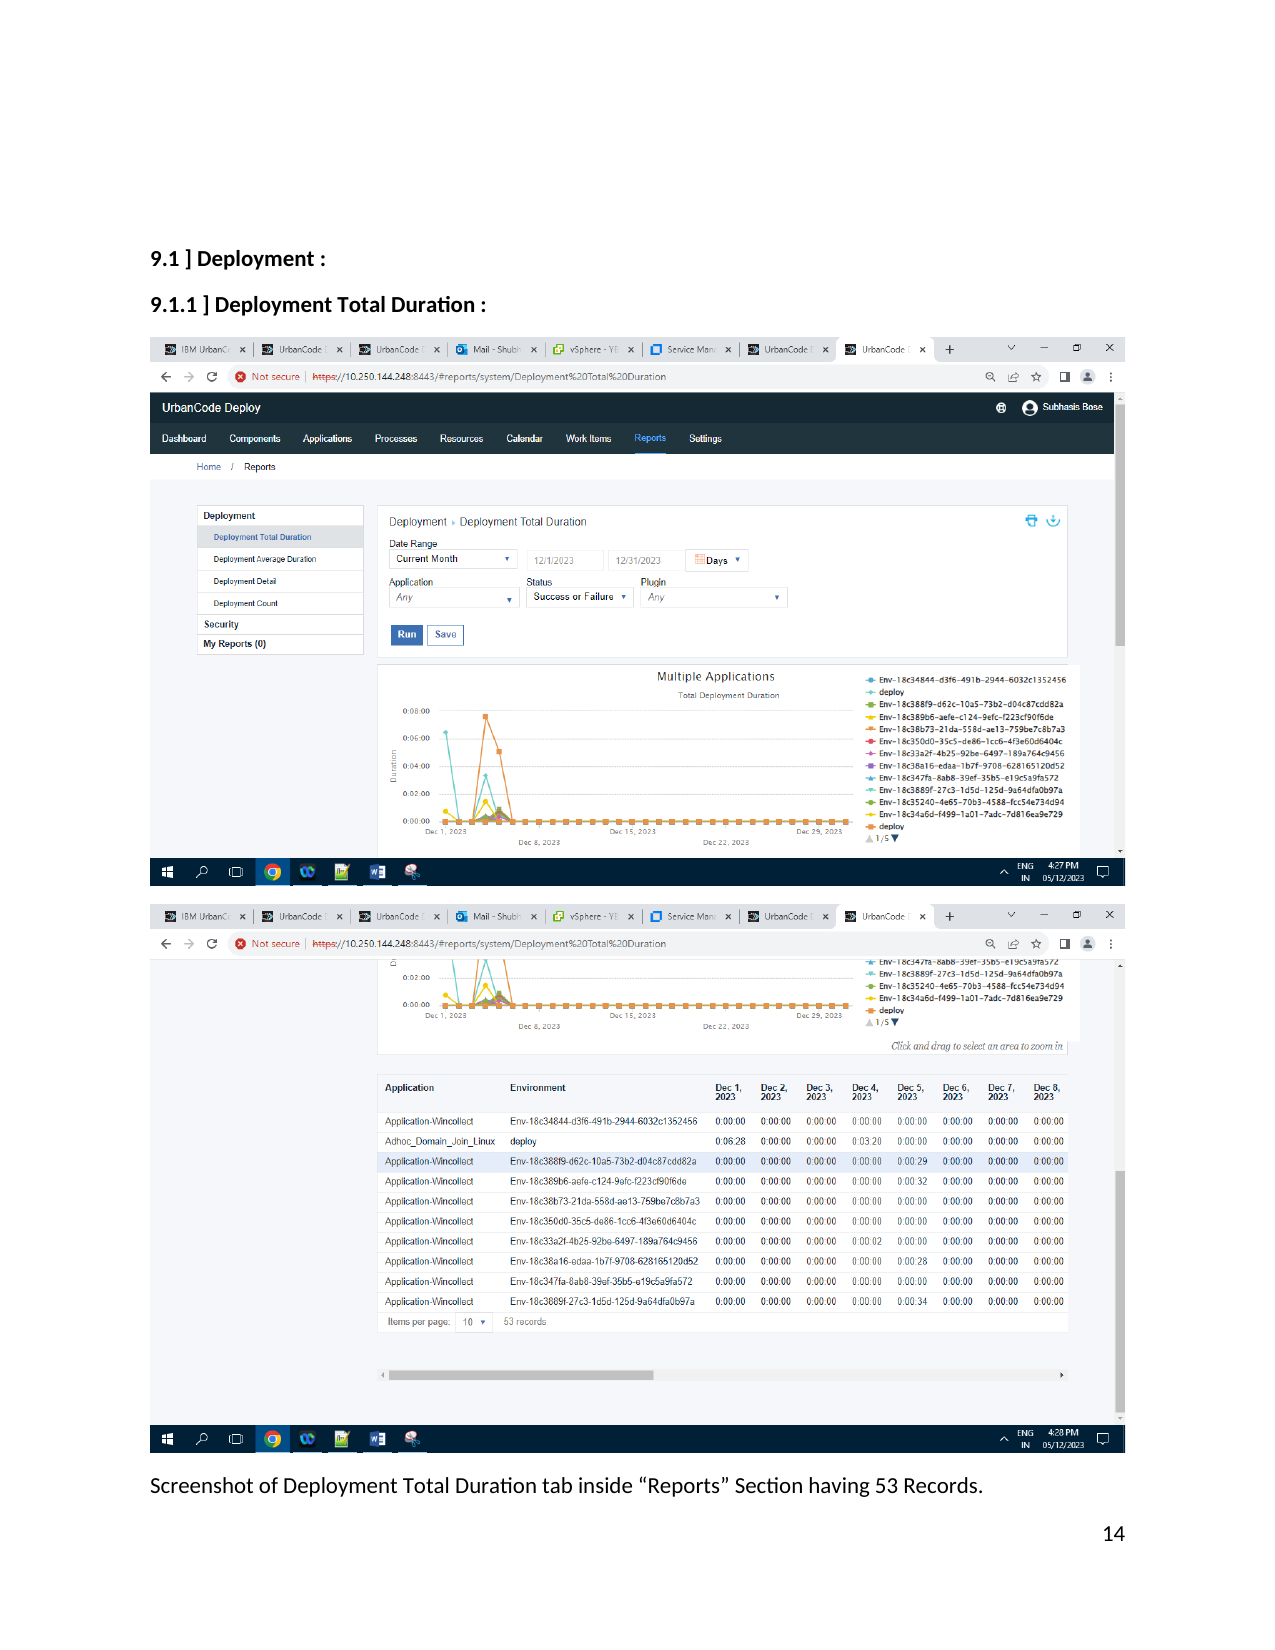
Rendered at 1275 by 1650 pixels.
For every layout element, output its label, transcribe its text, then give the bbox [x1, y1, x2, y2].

picture [150, 337, 1125, 886]
text 9.1.1 ] Deployment Total Duration : [150, 291, 1125, 319]
text Screenshot of Deployment Total Duration tab inside “Reports” Section having 53 Records. [150, 1471, 1125, 1499]
picture [150, 904, 1125, 1453]
text 9.1 ] Deployment : [150, 244, 1125, 272]
